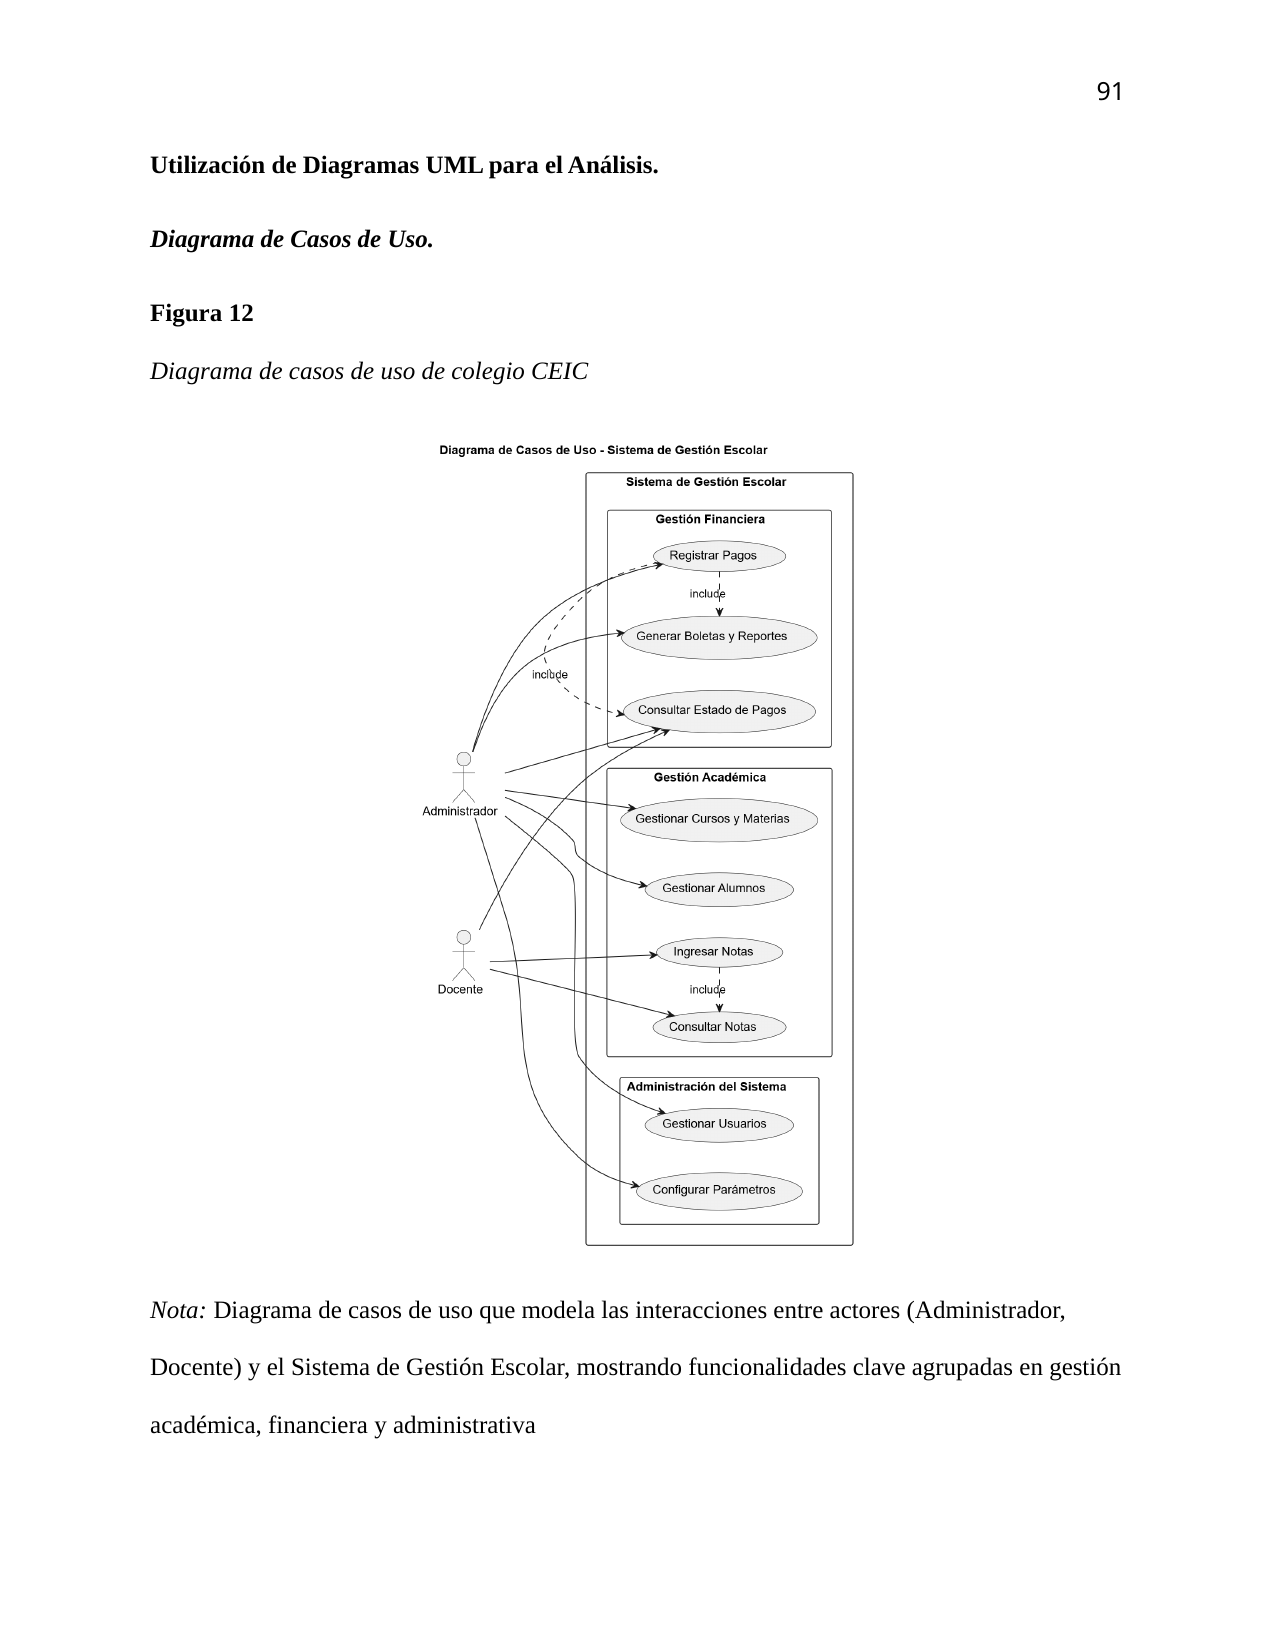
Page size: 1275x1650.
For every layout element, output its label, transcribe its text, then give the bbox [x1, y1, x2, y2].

text Nota: Diagrama de casos de uso que modela las interacciones entre actores (Administrador, Docente) y el Sistema de Gestión Escolar, mostrando funcionalidades clave agrupadas en gestión académica, financiera y administrativa [150, 1295, 1125, 1438]
subtitle Diagrama de Casos de Uso. [150, 224, 1125, 253]
text Figura 12 Diagrama de casos de uso de colegio CEIC [150, 298, 1125, 384]
subtitle Utilización de Diagramas UML para el Análisis. [150, 150, 1125, 179]
picture [417, 434, 858, 1250]
